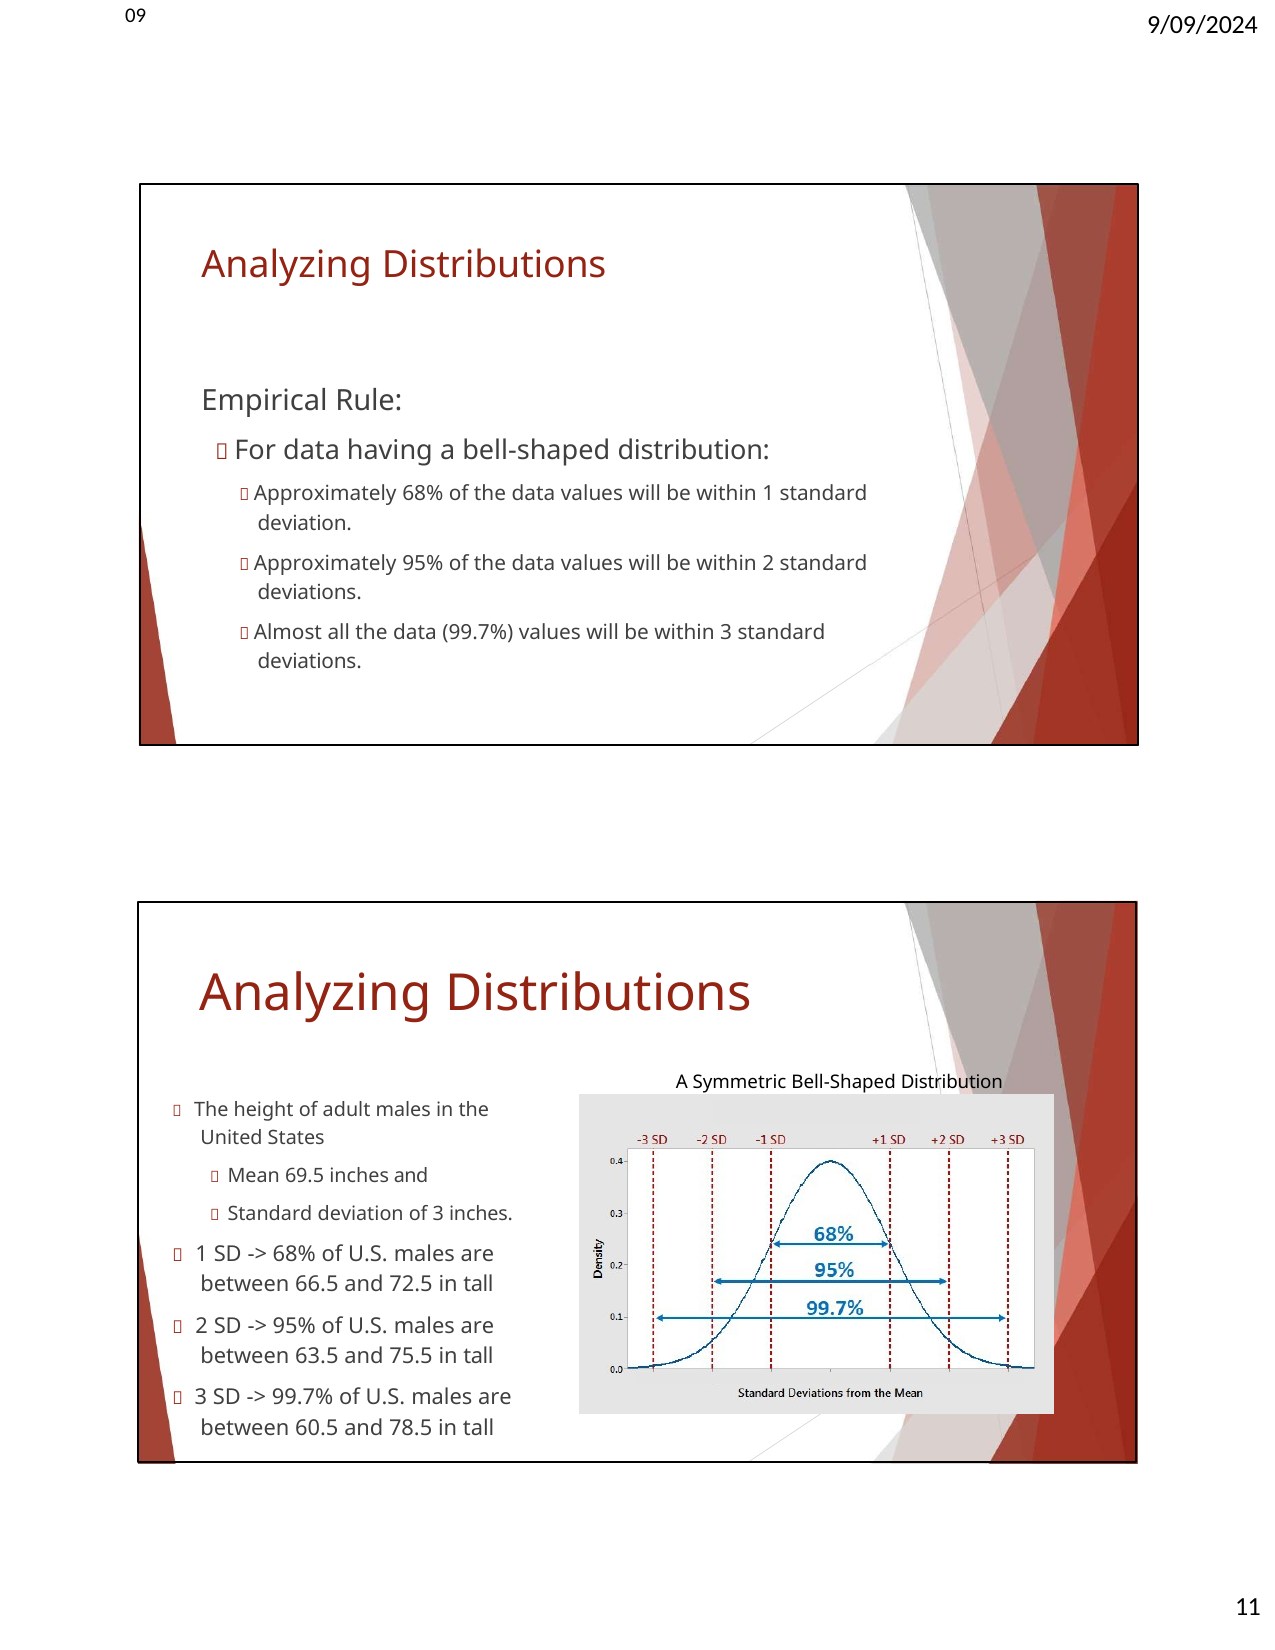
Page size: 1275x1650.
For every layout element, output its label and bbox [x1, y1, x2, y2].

picture [579, 903, 1135, 1461]
picture [141, 511, 177, 744]
picture [869, 900, 1138, 1464]
picture [139, 1229, 176, 1461]
picture [870, 185, 1137, 744]
